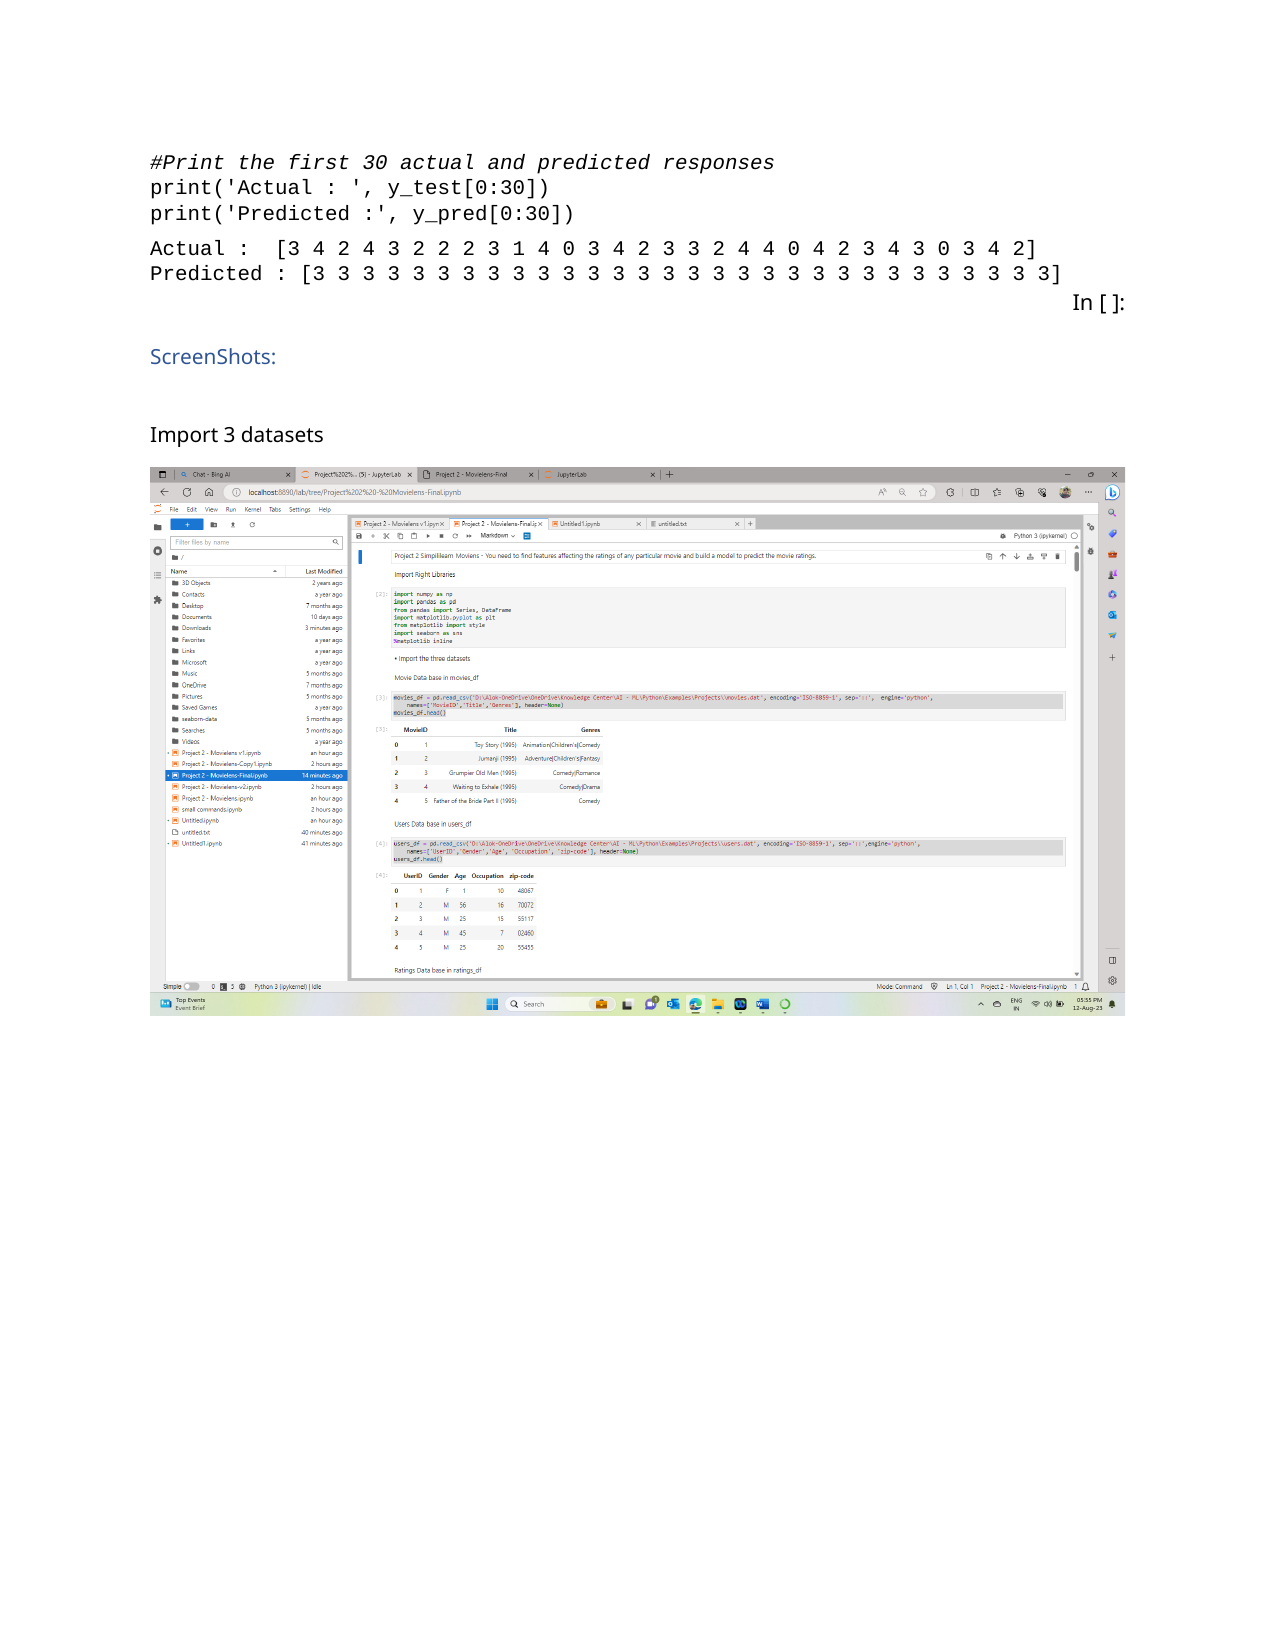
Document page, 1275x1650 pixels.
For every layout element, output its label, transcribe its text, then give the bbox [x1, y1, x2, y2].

text Import 3 datasets [150, 420, 1125, 448]
text Predicted : [3 3 3 3 3 3 3 3 3 3 3 3 3 3 3 3 3 3 3 3 3 3 3 3 3 3 3 3 3 3] [150, 262, 1125, 287]
text #Print the first 30 actual and predicted responses [150, 150, 1125, 175]
picture [150, 467, 1125, 1016]
text print('Predicted :', y_pred[0:30]) [150, 201, 1125, 226]
text print('Actual : ', y_test[0:30]) [150, 175, 1125, 201]
text Actual : [3 4 2 4 3 2 2 2 3 1 4 0 3 4 2 3 3 2 4 4 0 4 2 3 4 3 0 3 4 2] [150, 236, 1125, 262]
subtitle ScreenShots: [150, 342, 1125, 370]
text In [ ]: [150, 287, 1125, 317]
